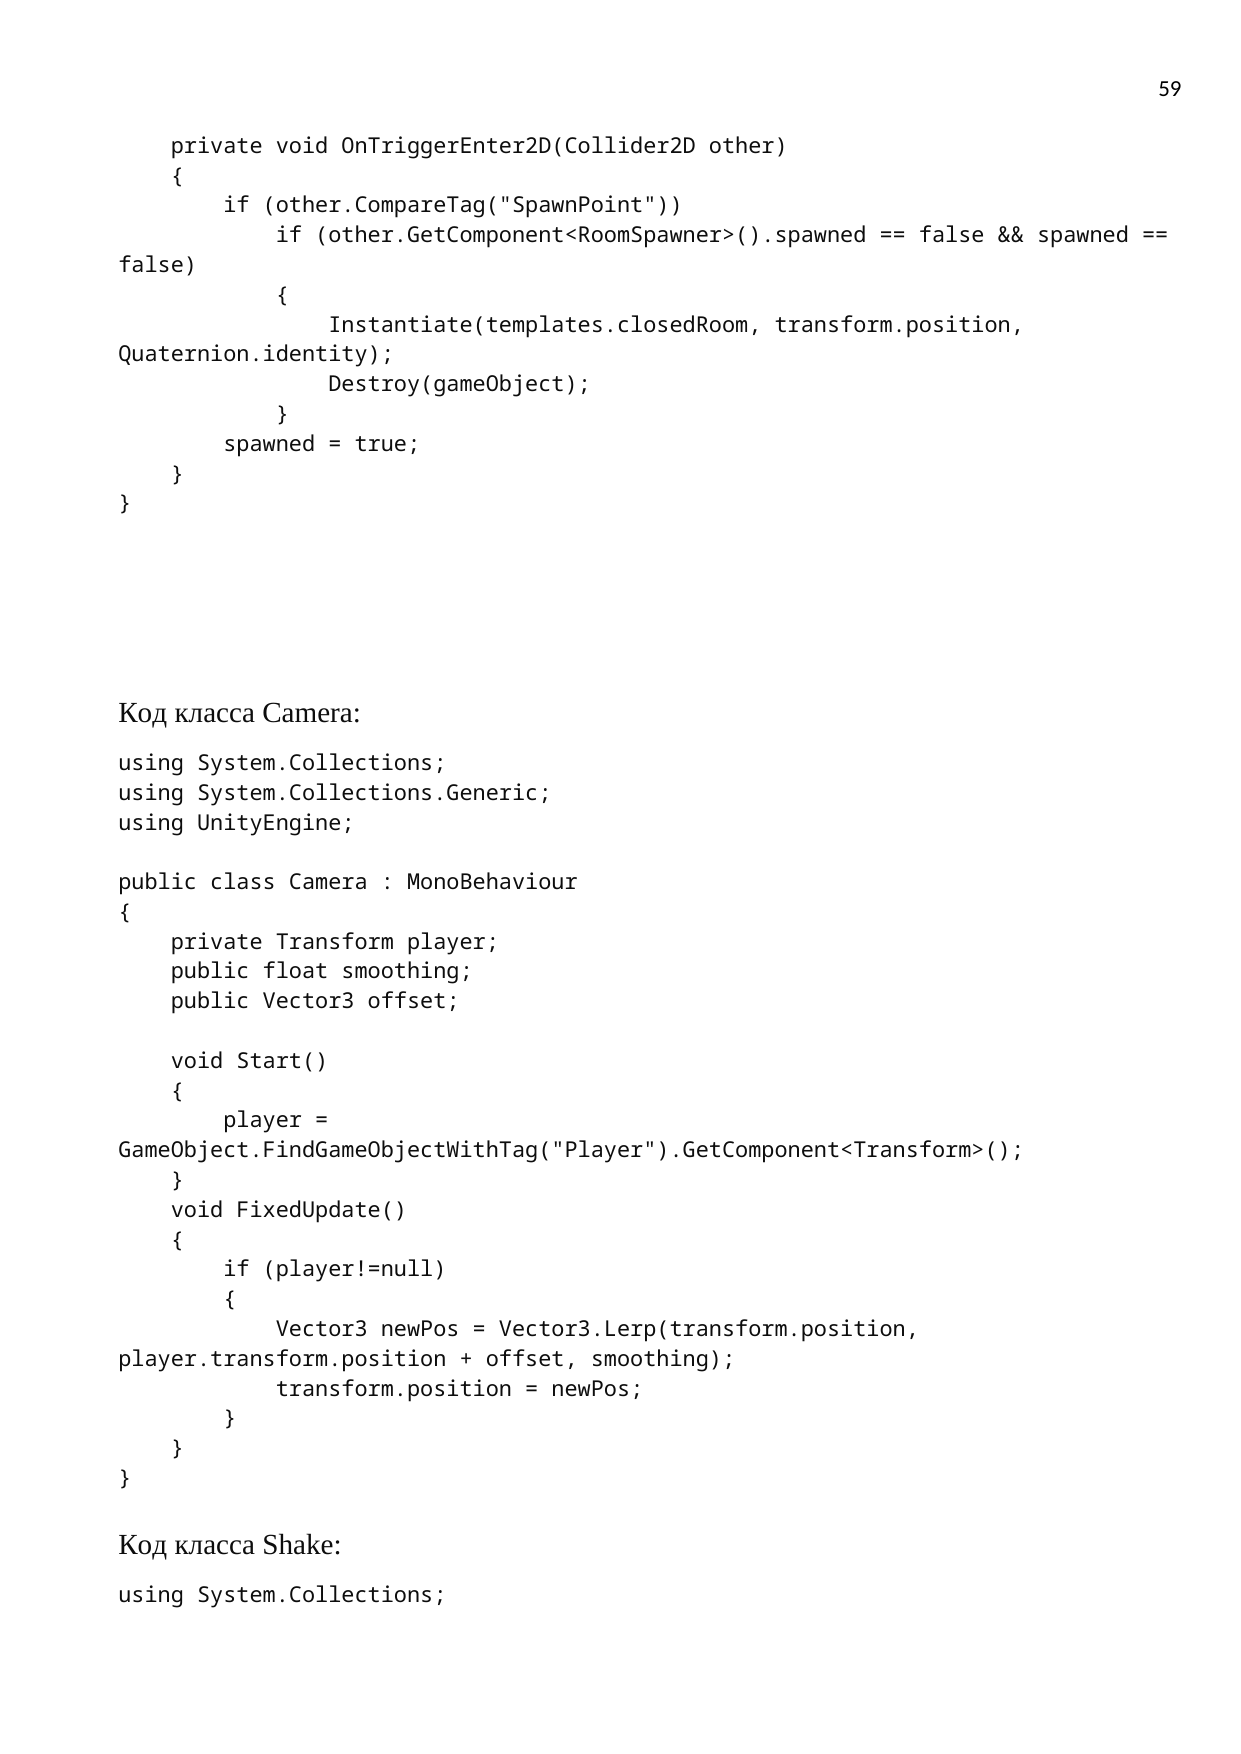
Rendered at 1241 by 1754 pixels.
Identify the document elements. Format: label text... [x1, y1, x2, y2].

text { [118, 279, 1181, 309]
text void Start() [118, 1045, 1181, 1075]
text { [118, 1224, 1181, 1253]
text } [118, 1462, 1181, 1492]
text public float smoothing; [118, 956, 1181, 985]
text public Vector3 offset; [118, 985, 1181, 1015]
text } [118, 1402, 1181, 1432]
text } [118, 487, 1181, 517]
text Instantiate(templates.closedRoom, transform.position, Quaternion.identity); [118, 309, 1181, 368]
text } [118, 1164, 1181, 1194]
text transform.position = newPos; [118, 1373, 1181, 1402]
list Код класса Shake: [118, 1527, 1181, 1561]
text { [118, 1075, 1181, 1104]
text { [118, 896, 1181, 926]
text } [118, 458, 1181, 487]
text { [118, 1283, 1181, 1313]
text Destroy(gameObject); [118, 368, 1181, 398]
text using System.Collections.Generic; [118, 777, 1181, 807]
text } [118, 398, 1181, 428]
text using System.Collections; [118, 1579, 1181, 1609]
text public class Camera : MonoBehaviour [118, 866, 1181, 896]
text if (player!=null) [118, 1253, 1181, 1283]
text using System.Collections; [118, 747, 1181, 777]
text using UnityEngine; [118, 807, 1181, 836]
text { [118, 160, 1181, 189]
text if (other.CompareTag("SpawnPoint")) [118, 189, 1181, 219]
text private void OnTriggerEnter2D(Collider2D other) [118, 130, 1181, 160]
text void FixedUpdate() [118, 1194, 1181, 1224]
text player = GameObject.FindGameObjectWithTag("Player").GetComponent<Transform>(); [118, 1104, 1181, 1164]
list Код класса Camera: [118, 695, 1181, 728]
text private Transform player; [118, 926, 1181, 956]
text if (other.GetComponent<RoomSpawner>().spawned == false && spawned == false) [118, 219, 1181, 279]
text Vector3 newPos = Vector3.Lerp(transform.position, player.transform.position + offset, smoothing); [118, 1313, 1181, 1373]
text spawned = true; [118, 428, 1181, 458]
text } [118, 1432, 1181, 1462]
